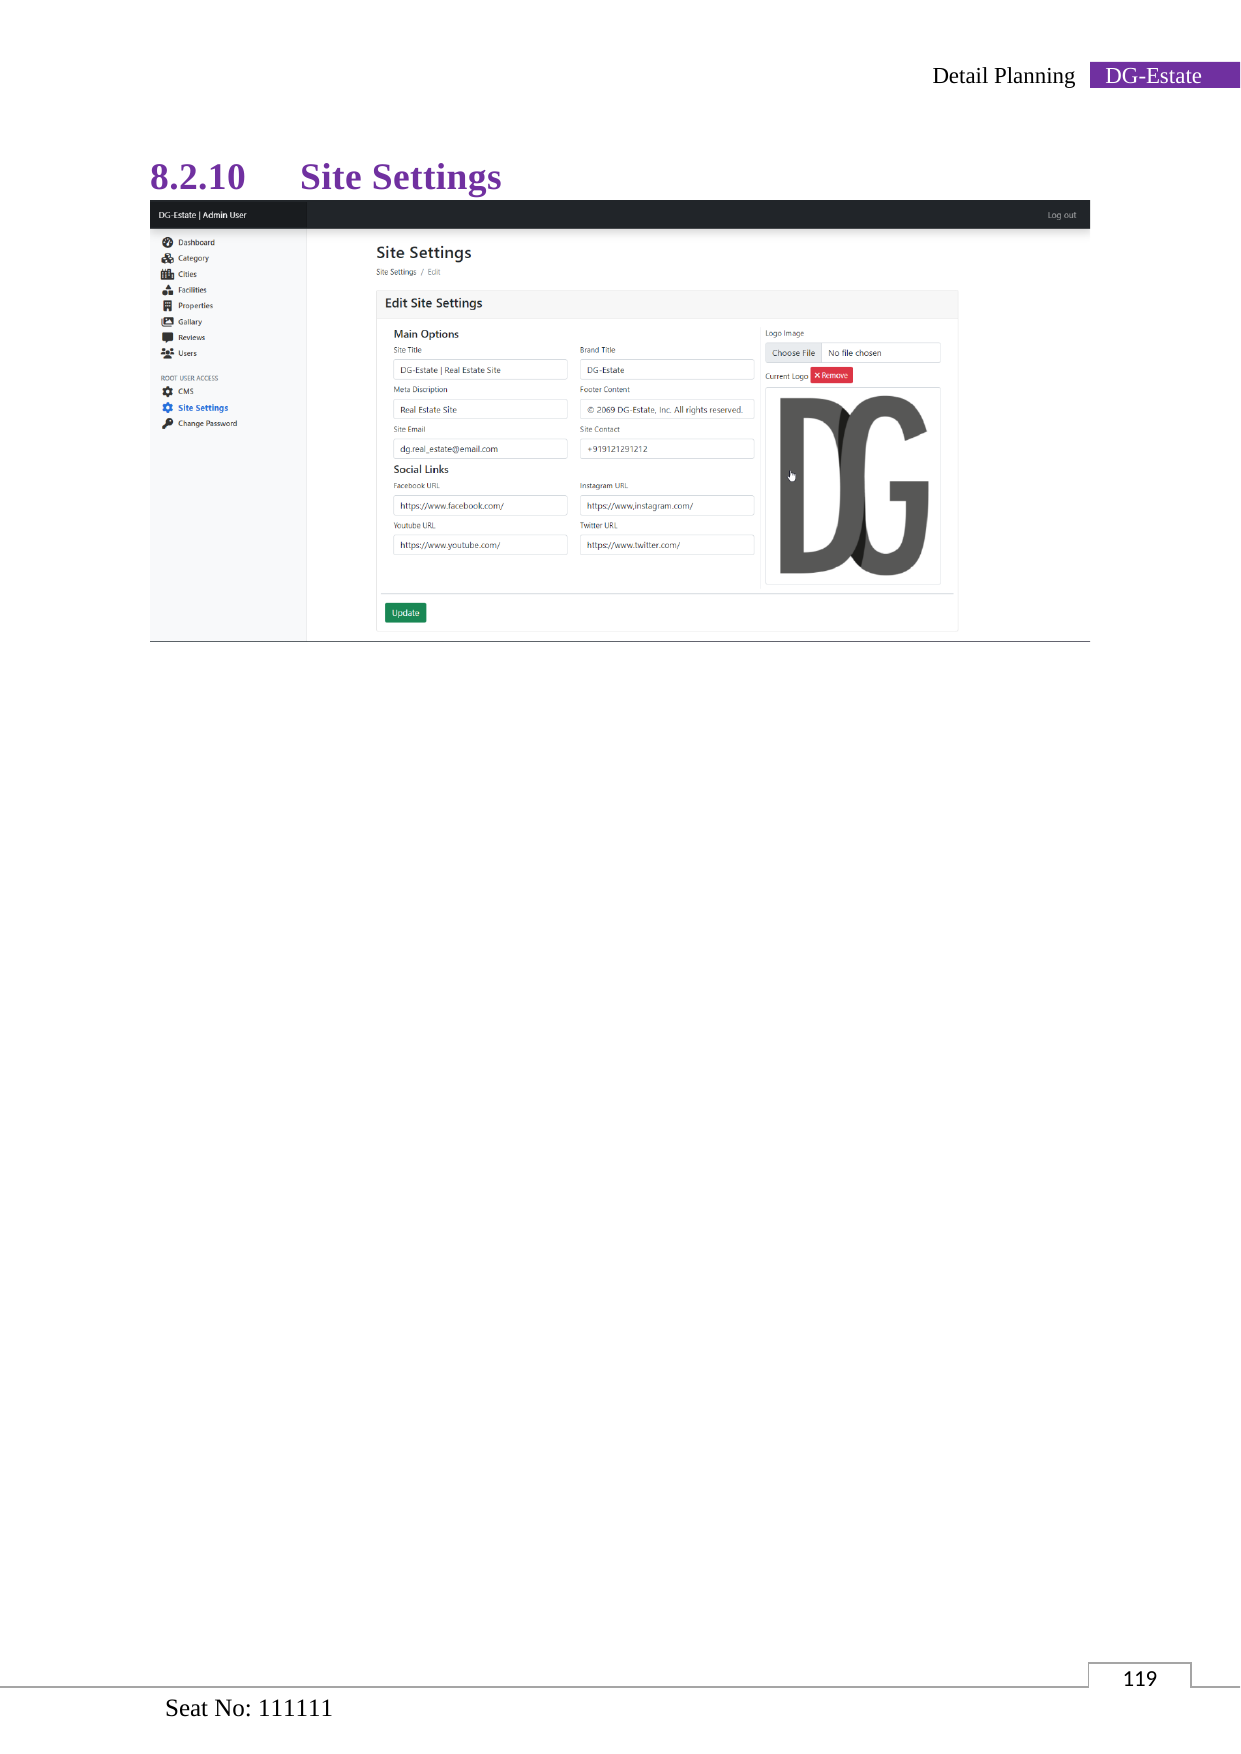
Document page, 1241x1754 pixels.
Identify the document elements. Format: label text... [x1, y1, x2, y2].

picture [150, 200, 1091, 642]
subtitle Site Settings [150, 154, 1090, 197]
